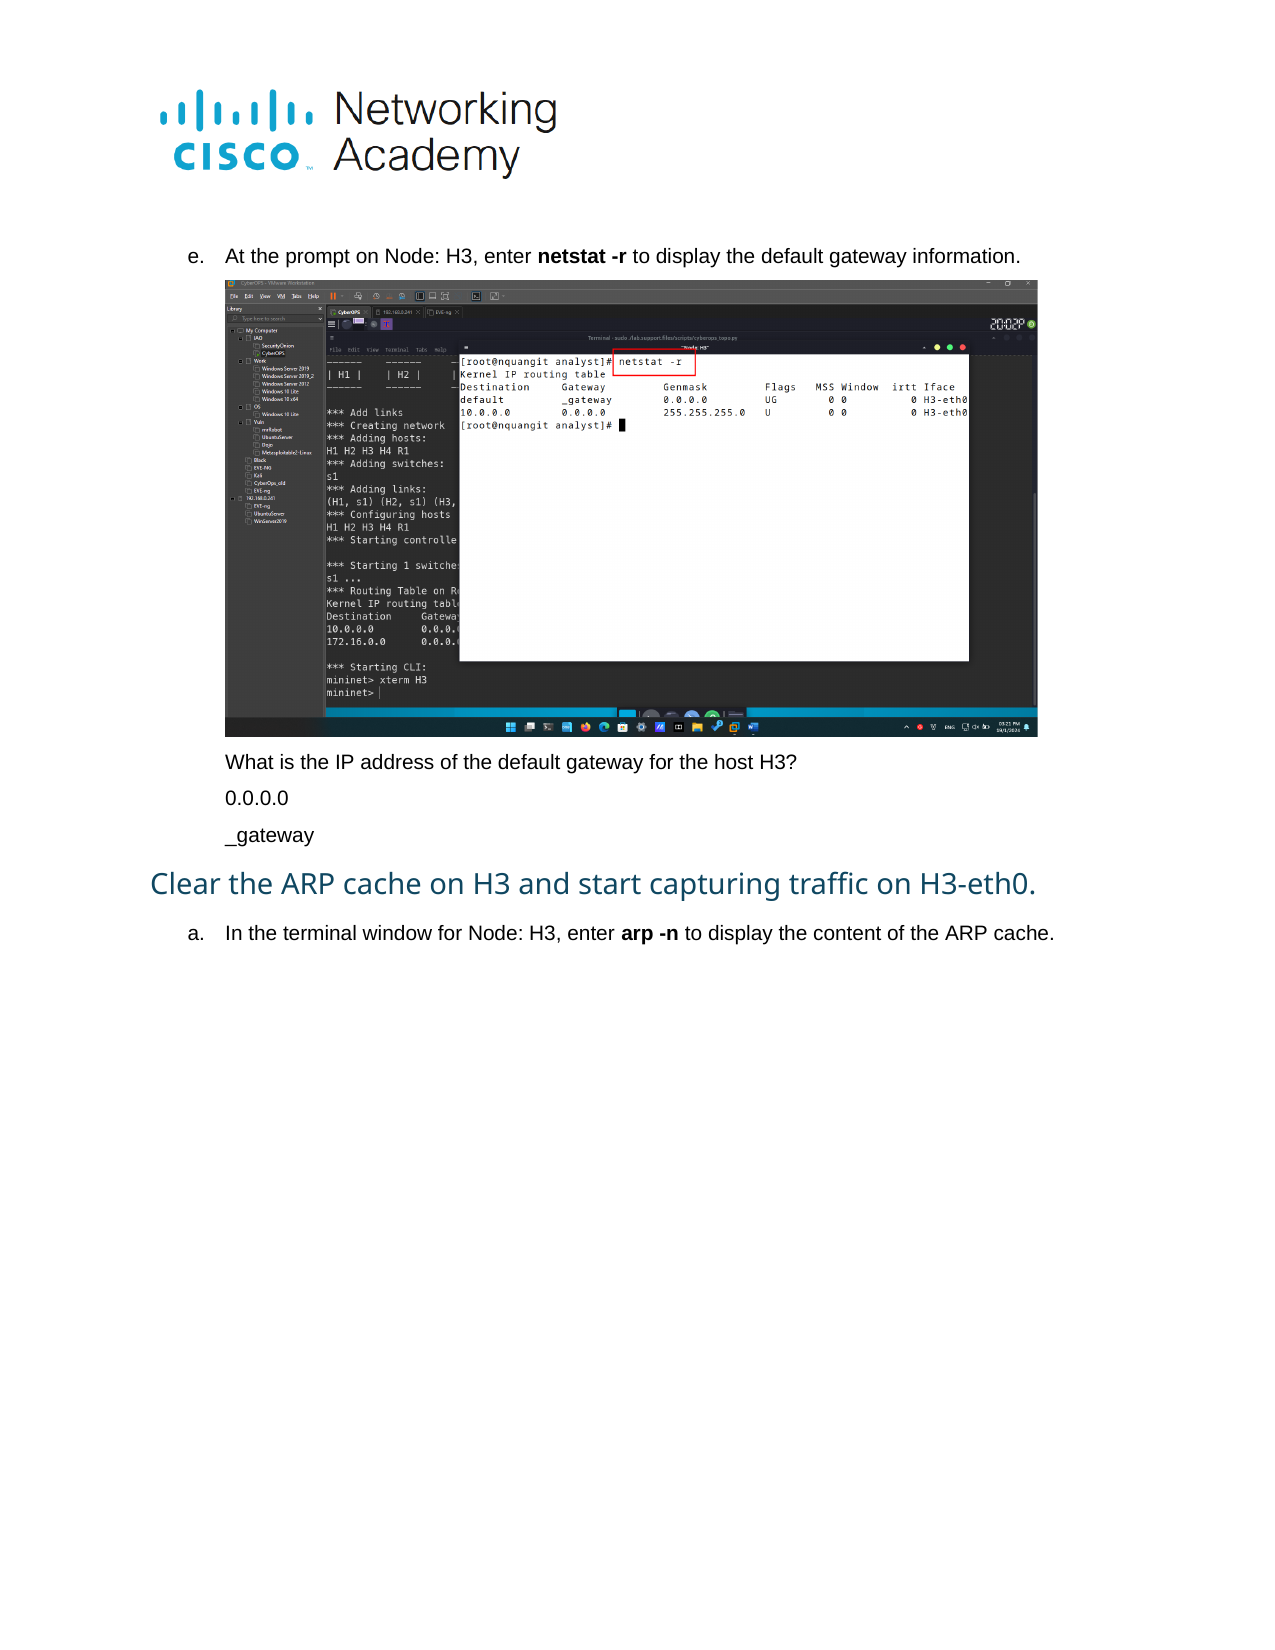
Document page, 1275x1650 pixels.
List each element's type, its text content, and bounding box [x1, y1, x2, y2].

subtitle Clear the ARP cache on H3 and start capturing traffic on H3-eth0. [150, 863, 1125, 903]
text What is the IP address of the default gateway for the host H3? [225, 749, 1125, 773]
picture [225, 280, 1038, 737]
text _gateway [225, 822, 1125, 846]
picture [150, 75, 575, 207]
text 0.0.0.0 [225, 786, 1125, 810]
list In the terminal window for Node: H3, enter arp -n to display the content of the ARP cache. [187, 921, 1125, 945]
list At the prompt on Node: H3, enter netstat -r to display the default gateway information. [187, 243, 1125, 267]
